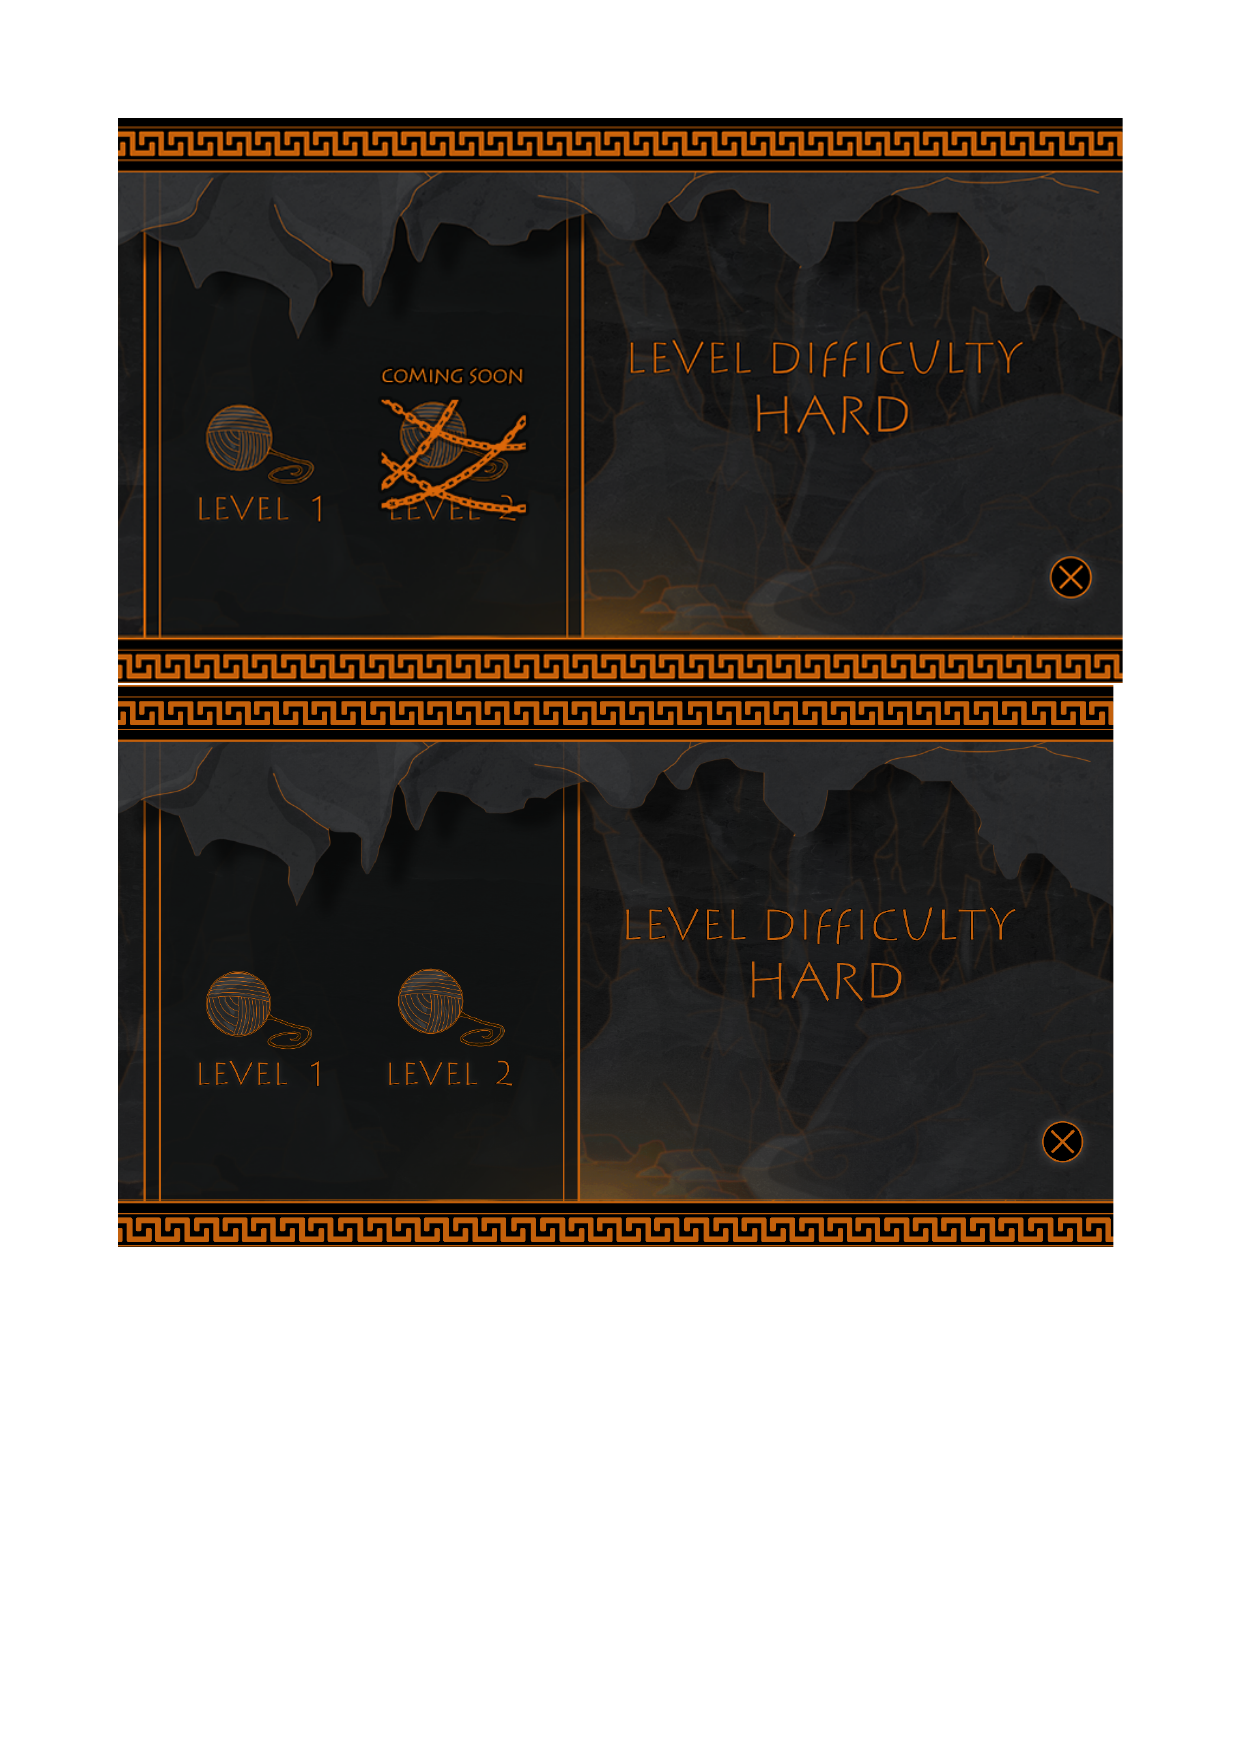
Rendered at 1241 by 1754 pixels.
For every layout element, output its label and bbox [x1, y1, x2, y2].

picture [118, 118, 1123, 683]
picture [118, 684, 1114, 1247]
